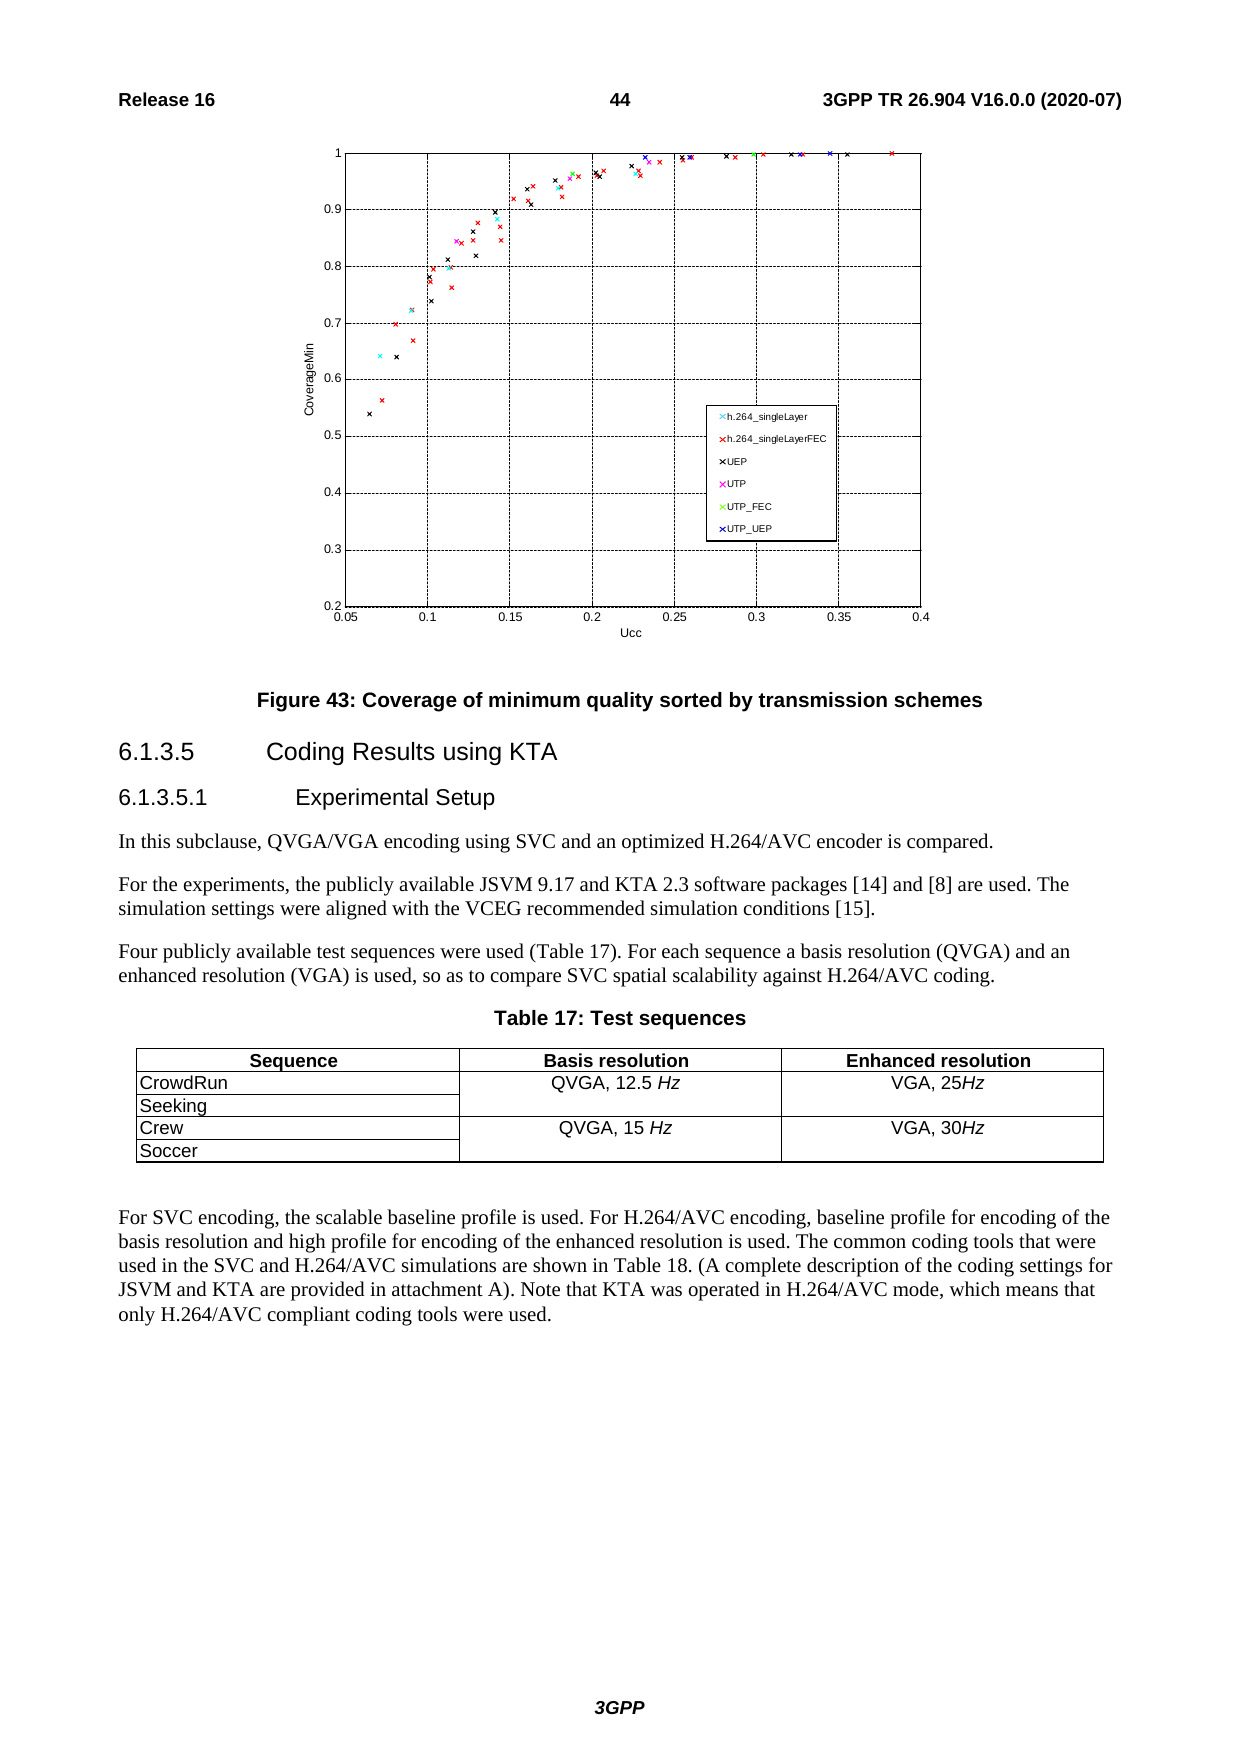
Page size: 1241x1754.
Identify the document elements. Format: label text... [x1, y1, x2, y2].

table_cell Seeking [137, 1095, 459, 1116]
table_cell Crew [137, 1117, 459, 1139]
table_cell VGA, 25Hz [782, 1072, 1103, 1116]
table_cell CrowdRun [137, 1072, 459, 1093]
text Four publicly available test sequences were used (Table 17). For each sequence a basis resolution (QVGA) and an enhanced resolution (VGA) is used, so as to compare SVC spatial scalability against H.264/AVC coding. [118, 939, 1122, 987]
text Figure 43: Coverage of minimum quality sorted by transmission schemes [118, 687, 1122, 711]
text In this subclause, QVGA/VGA encoding using SVC and an optimized H.264/AVC encoder is compared. [118, 829, 1122, 853]
text For SVC encoding, the scalable baseline profile is used. For H.264/AVC encoding, baseline profile for encoding of the basis resolution and high profile for encoding of the enhanced resolution is used. The common coding tools that were used in the SVC and H.264/AVC simulations are shown in Table 18. (A complete description of the coding settings for JSVM and KTA are provided in attachment A). Note that KTA was operated in H.264/AVC mode, which means that only H.264/AVC compliant coding tools were used. [118, 1205, 1122, 1326]
table_cell Soccer [137, 1140, 459, 1161]
text For the experiments, the publicly available JSVM 9.17 and KTA 2.3 software packages [14] and [8] are used. The simulation settings were aligned with the VCEG recommended simulation conditions [15]. [118, 872, 1122, 920]
table_header Sequence [137, 1049, 459, 1071]
table_cell QVGA, 15 Hz [460, 1117, 781, 1161]
table_cell VGA, 30Hz [782, 1117, 1103, 1161]
text Table 17: Test sequences [118, 1006, 1122, 1029]
table_header Basis resolution [460, 1049, 781, 1071]
subtitle 6.1.3.5 Coding Results using KTA [118, 736, 1122, 765]
subtitle 6.1.3.5.1 Experimental Setup [118, 784, 1122, 810]
table_cell QVGA, 12.5 Hz [460, 1072, 781, 1116]
table_header Enhanced resolution [782, 1049, 1103, 1071]
